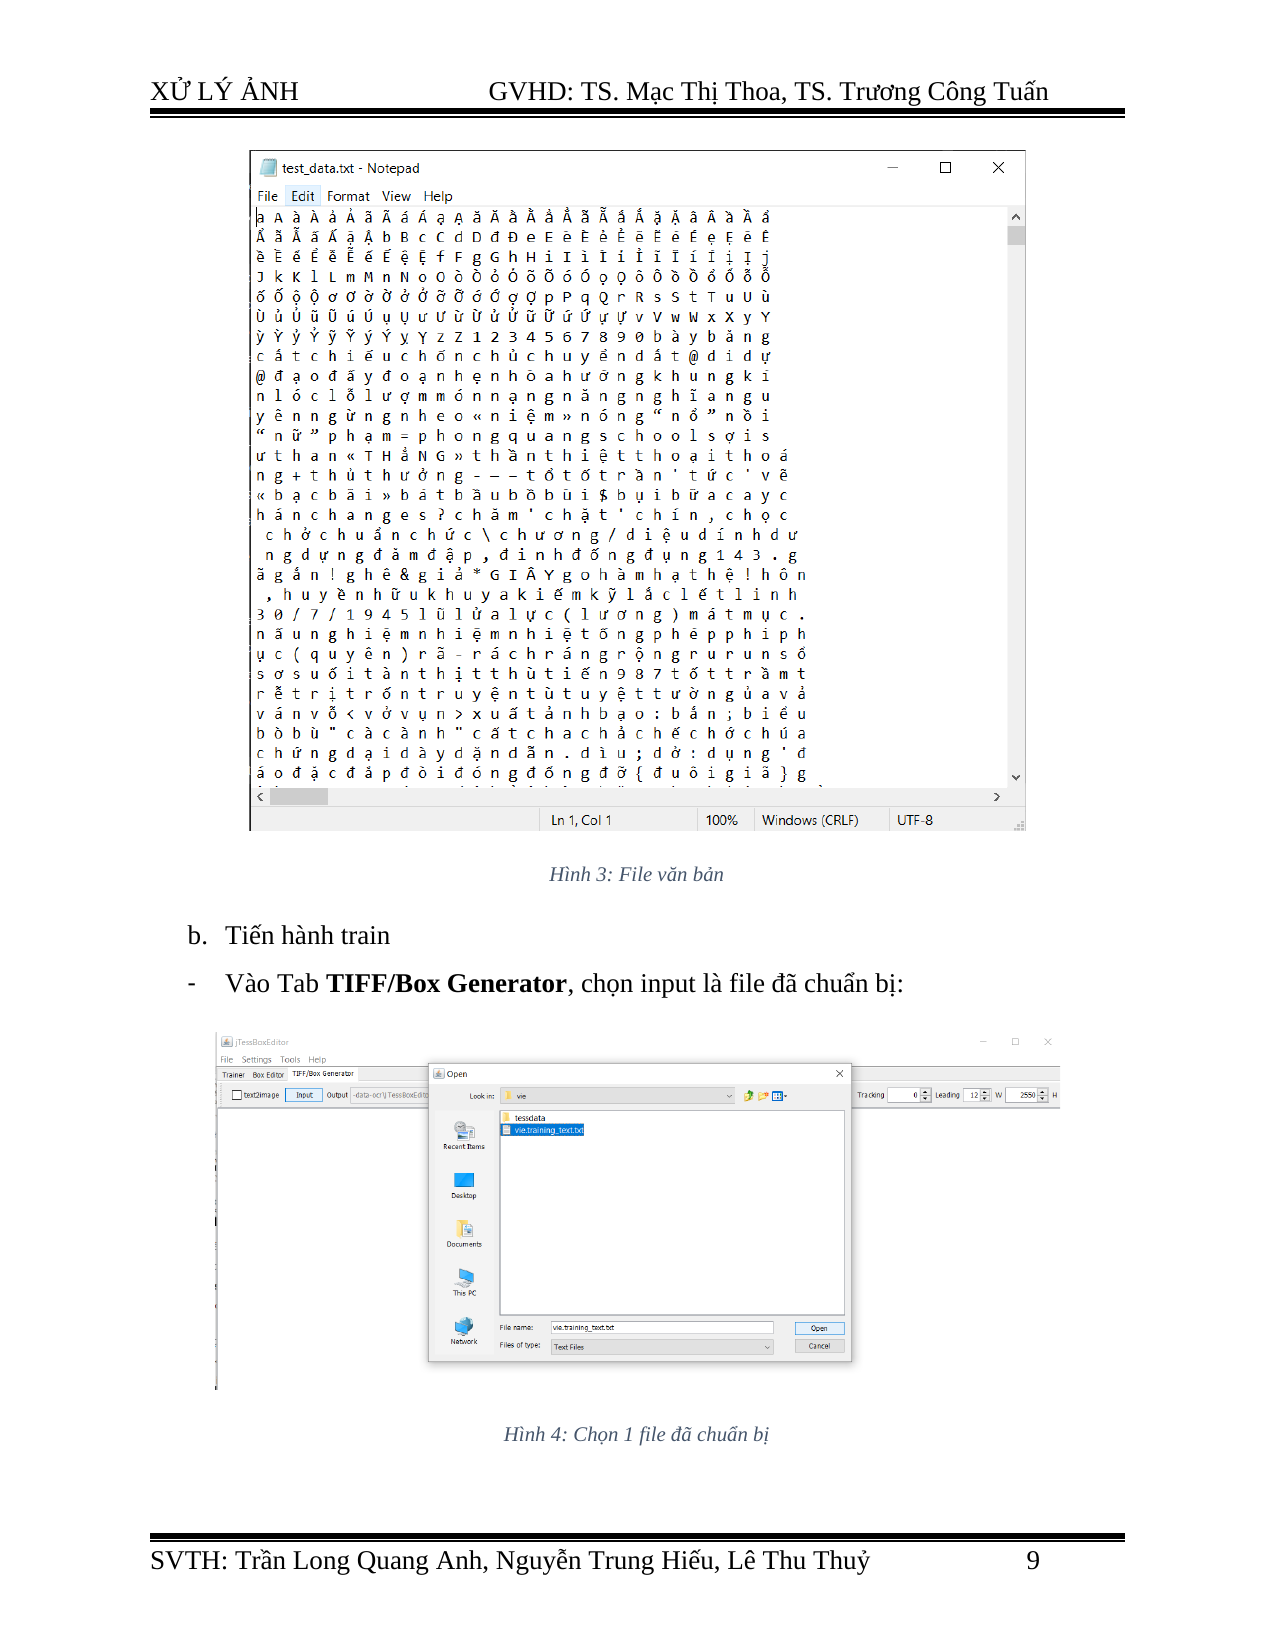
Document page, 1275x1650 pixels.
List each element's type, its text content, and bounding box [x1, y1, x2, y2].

picture [215, 1032, 1060, 1390]
picture [249, 150, 1026, 831]
list Tiến hành train [187, 919, 1125, 950]
list Vào Tab TIFF/Box Generator, chọn input là file đã chuẩn bị: [187, 966, 1125, 999]
